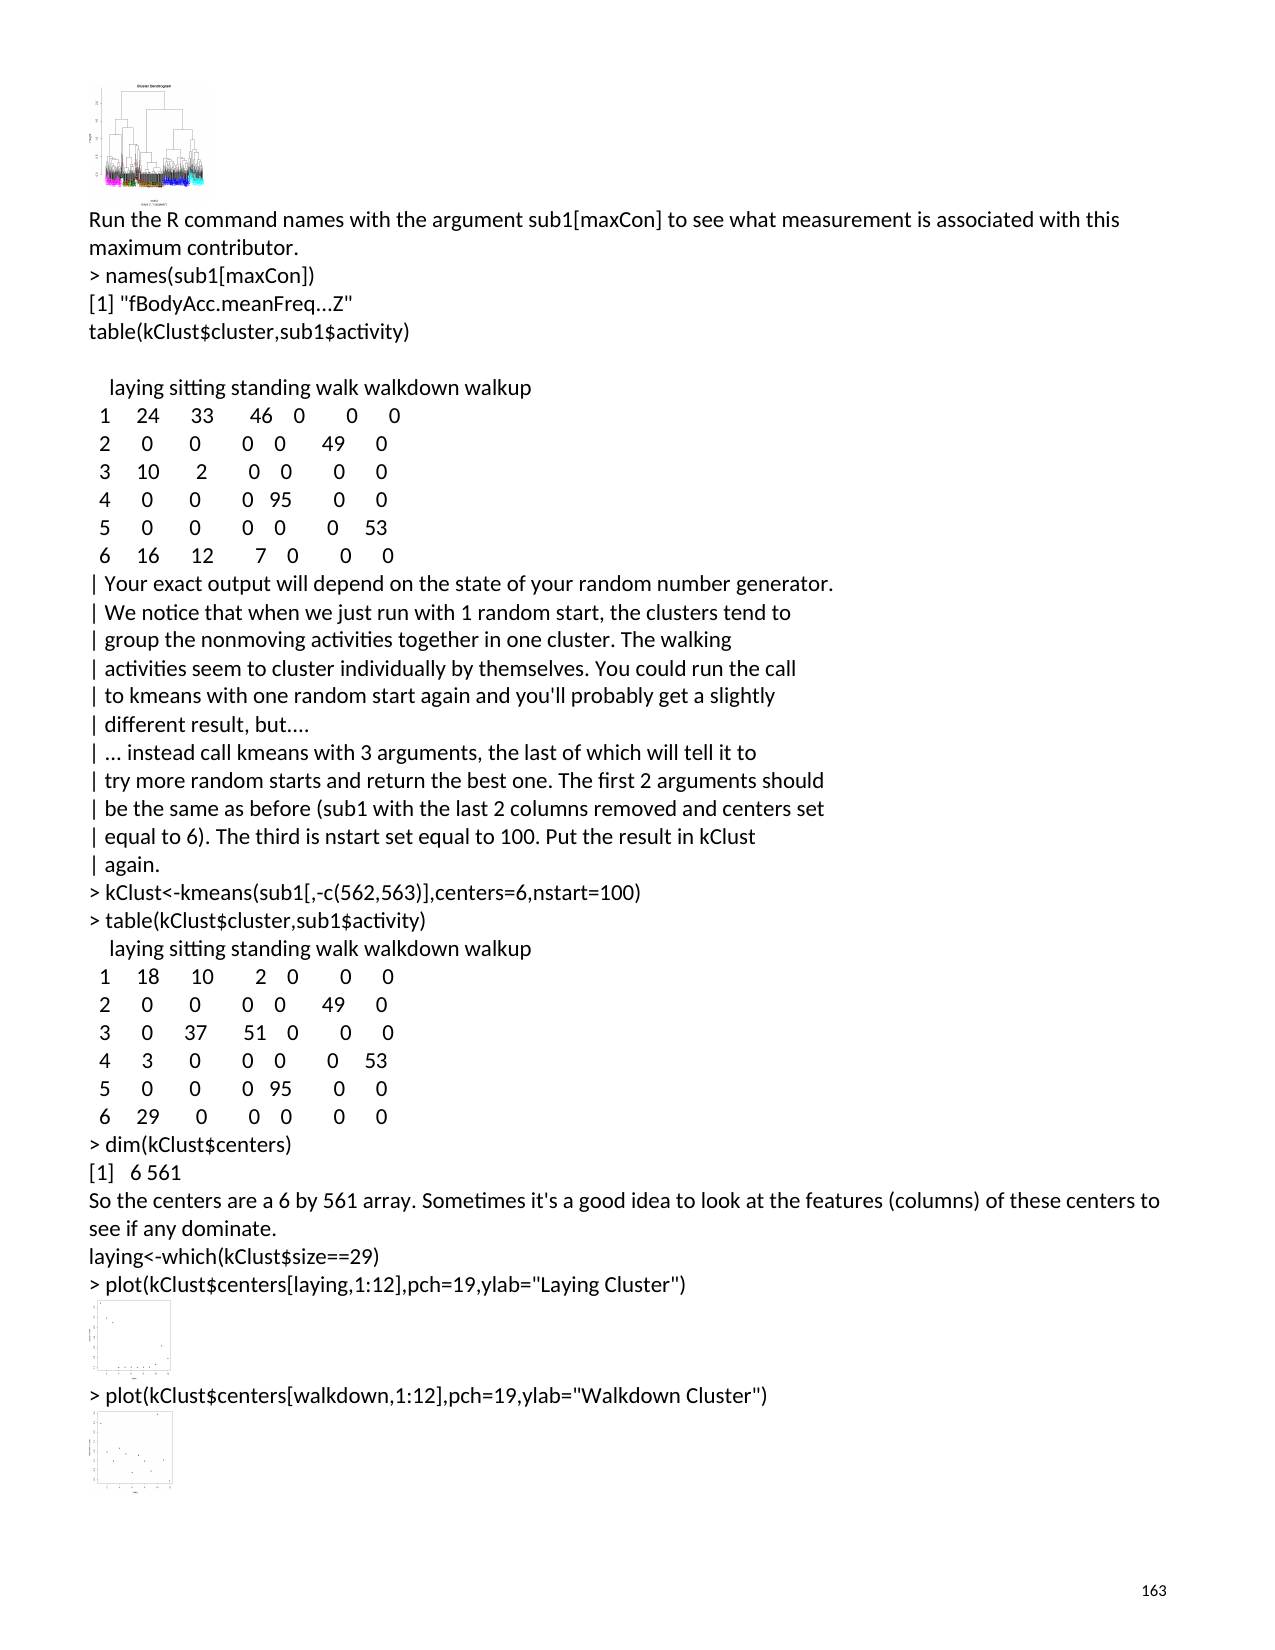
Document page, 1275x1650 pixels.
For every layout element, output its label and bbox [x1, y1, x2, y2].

picture [88, 1409, 175, 1496]
picture [88, 1298, 173, 1382]
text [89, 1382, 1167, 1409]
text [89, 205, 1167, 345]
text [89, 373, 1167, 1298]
picture [88, 84, 210, 206]
